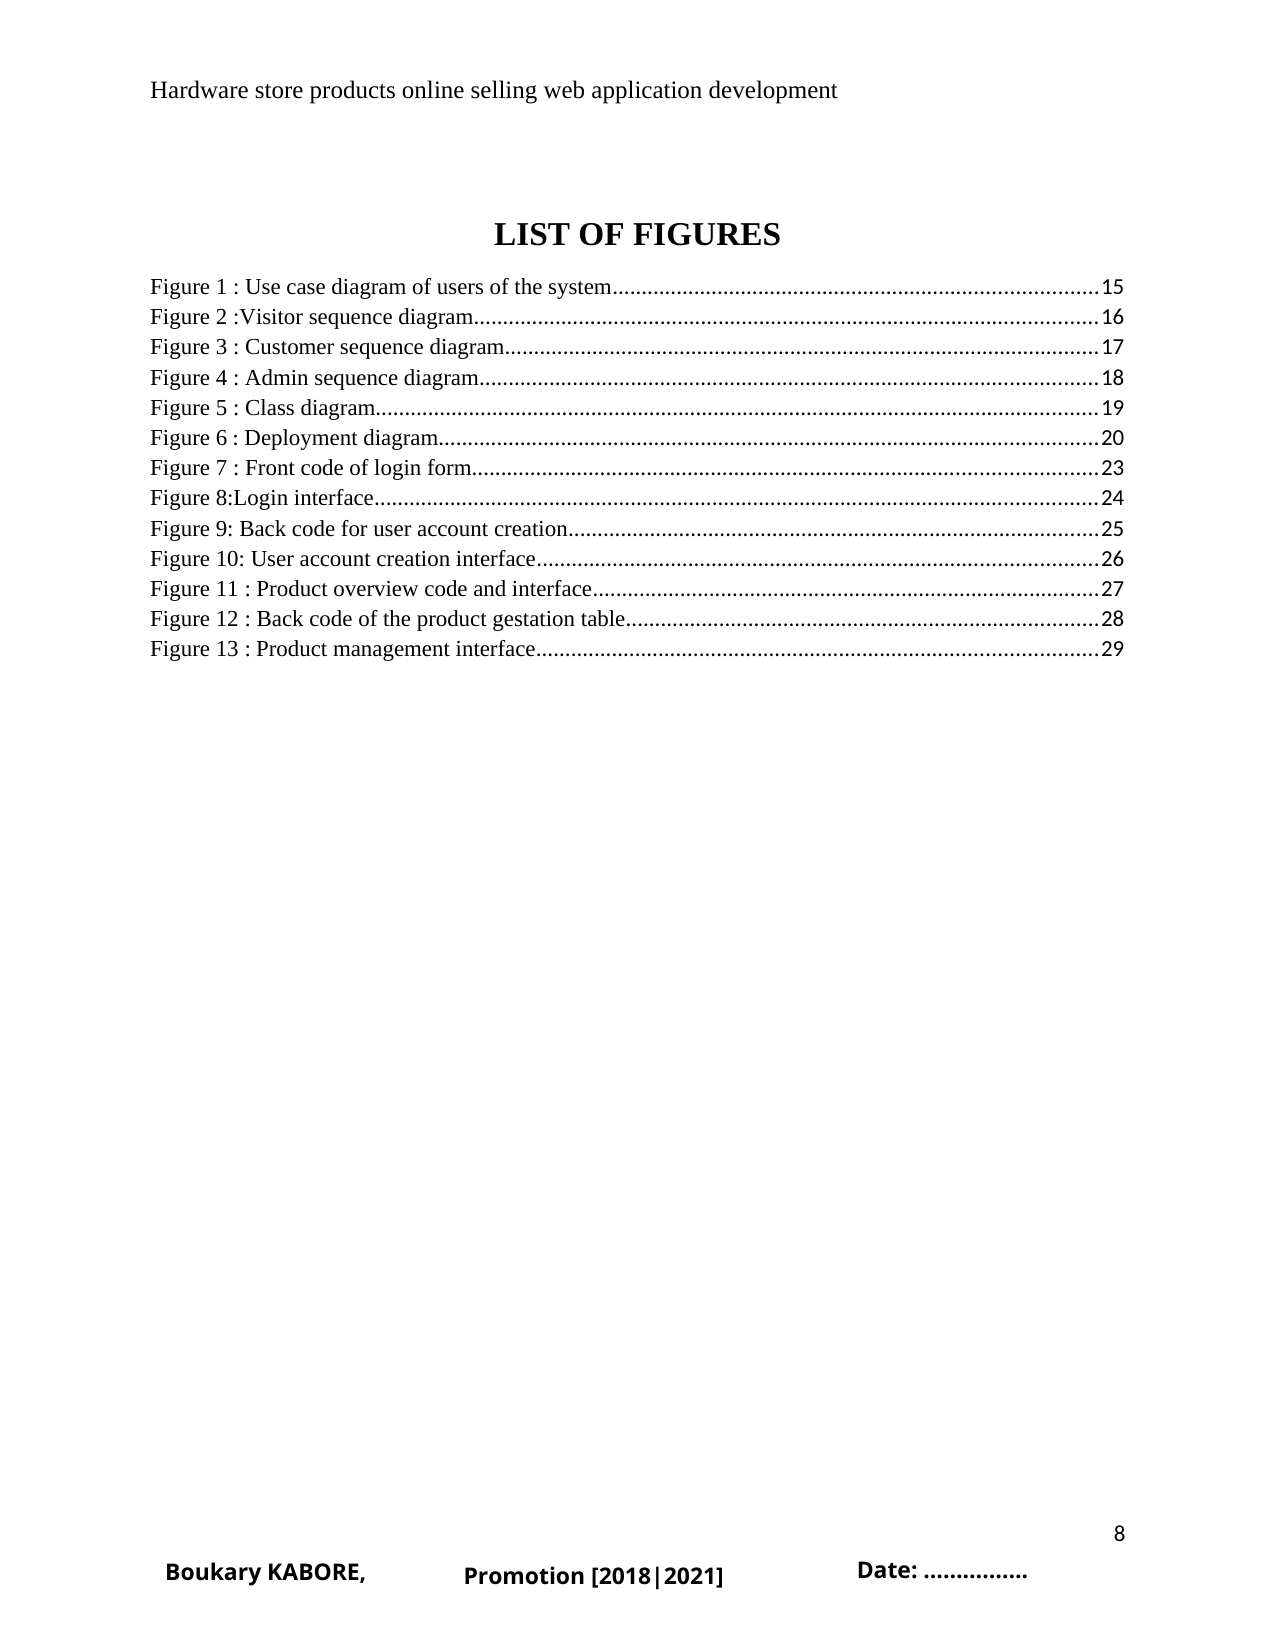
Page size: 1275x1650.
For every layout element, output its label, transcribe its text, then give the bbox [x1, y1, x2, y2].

text Figure 8:Login interface 24 [150, 483, 1125, 511]
text Figure 9: Back code for user account creation 25 [150, 514, 1125, 542]
text Figure 13 : Product management interface 29 [150, 634, 1125, 662]
text Figure 5 : Class diagram 19 [150, 393, 1125, 421]
text Figure 7 : Front code of login form 23 [150, 453, 1125, 481]
text Figure 11 : Product overview code and interface 27 [150, 574, 1125, 602]
subtitle LIST OF FIGURES [150, 214, 1125, 253]
text Figure 10: User account creation interface 26 [150, 544, 1125, 572]
text Figure 6 : Deployment diagram 20 [150, 423, 1125, 451]
text Figure 3 : Customer sequence diagram 17 [150, 332, 1125, 360]
text Figure 12 : Back code of the product gestation table 28 [150, 604, 1125, 632]
text Figure 1 : Use case diagram of users of the system 15 [150, 272, 1125, 300]
text Figure 4 : Admin sequence diagram 18 [150, 363, 1125, 391]
text Figure 2 :Visitor sequence diagram 16 [150, 302, 1125, 330]
